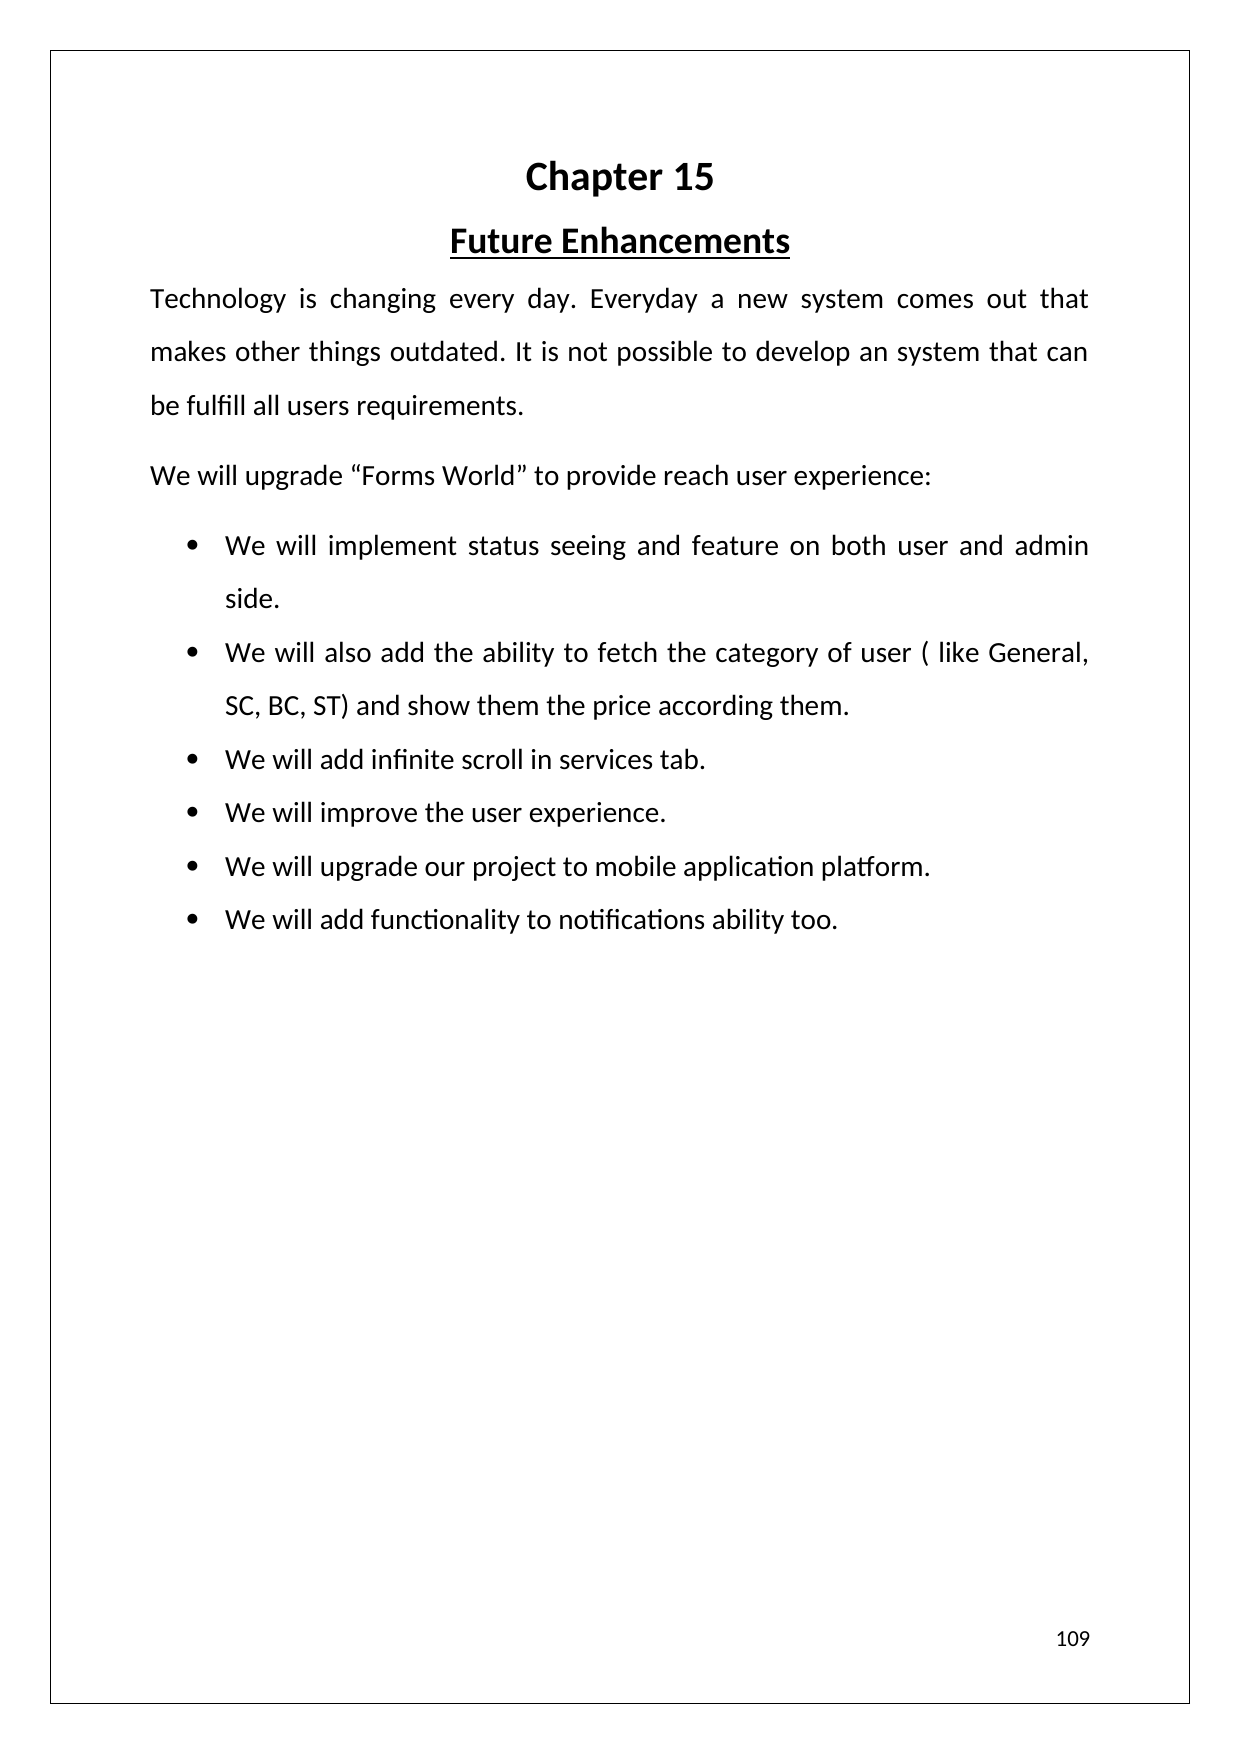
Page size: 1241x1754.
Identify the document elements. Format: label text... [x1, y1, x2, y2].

list We will upgrade our project to mobile application platform. [187, 848, 1090, 883]
text We will upgrade “Forms World” to provide reach user experience: [150, 457, 1090, 493]
list We will improve the user experience. [187, 794, 1090, 830]
list We will implement status seeing and feature on both user and admin side. [187, 527, 1090, 616]
list We will also add the ability to fetch the category of user ( like General, SC, BC, ST) and show them the price according them. [187, 634, 1090, 723]
list We will add infinite scroll in services tab. [187, 741, 1090, 776]
text Technology is changing every day. Everyday a new system comes out that makes other things outdated. It is not possible to develop an system that can be fulfill all users requirements. [150, 280, 1090, 422]
list We will add functionality to notifications ability too. [187, 901, 1090, 937]
text Chapter 15 [150, 150, 1090, 201]
text Future Enhancements [150, 217, 1090, 263]
